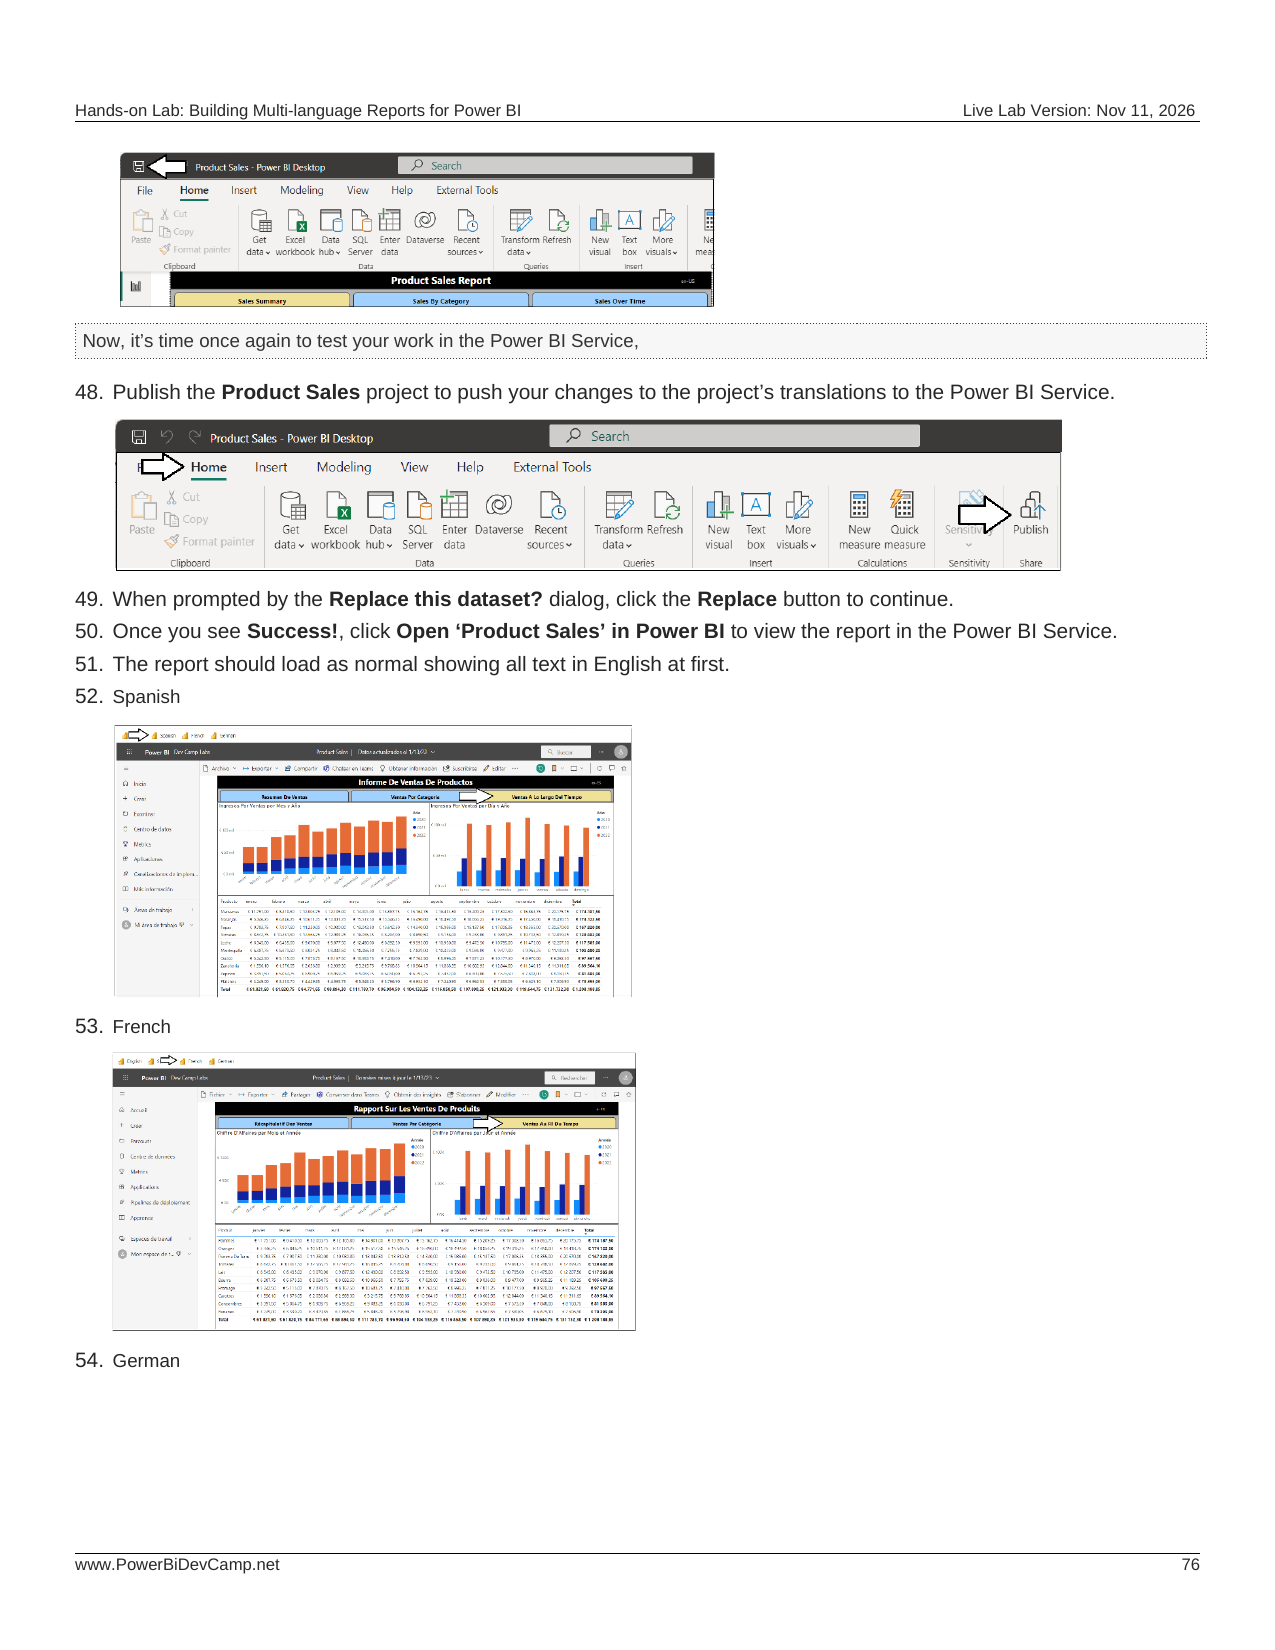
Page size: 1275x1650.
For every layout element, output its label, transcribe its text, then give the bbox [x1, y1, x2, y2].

picture [112, 146, 717, 311]
text German [75, 1348, 1200, 1372]
text French [75, 1014, 1200, 1038]
text Spanish [75, 684, 1200, 708]
text Once you see Success!, click Open ‘Product Sales’ in Power BI to view the report in the Power BI Service. [75, 619, 1200, 643]
text When prompted by the Replace this dataset? dialog, click the Replace button to continue. [75, 587, 1200, 611]
picture [112, 1050, 639, 1336]
picture [112, 416, 1066, 575]
picture [112, 720, 638, 1002]
text Now, it’s time once again to test your work in the Power BI Service, [75, 323, 1207, 359]
text Publish the Product Sales project to push your changes to the project’s translations to the Power BI Service. [75, 380, 1200, 404]
text The report should load as normal showing all text in English at first. [75, 651, 1200, 675]
